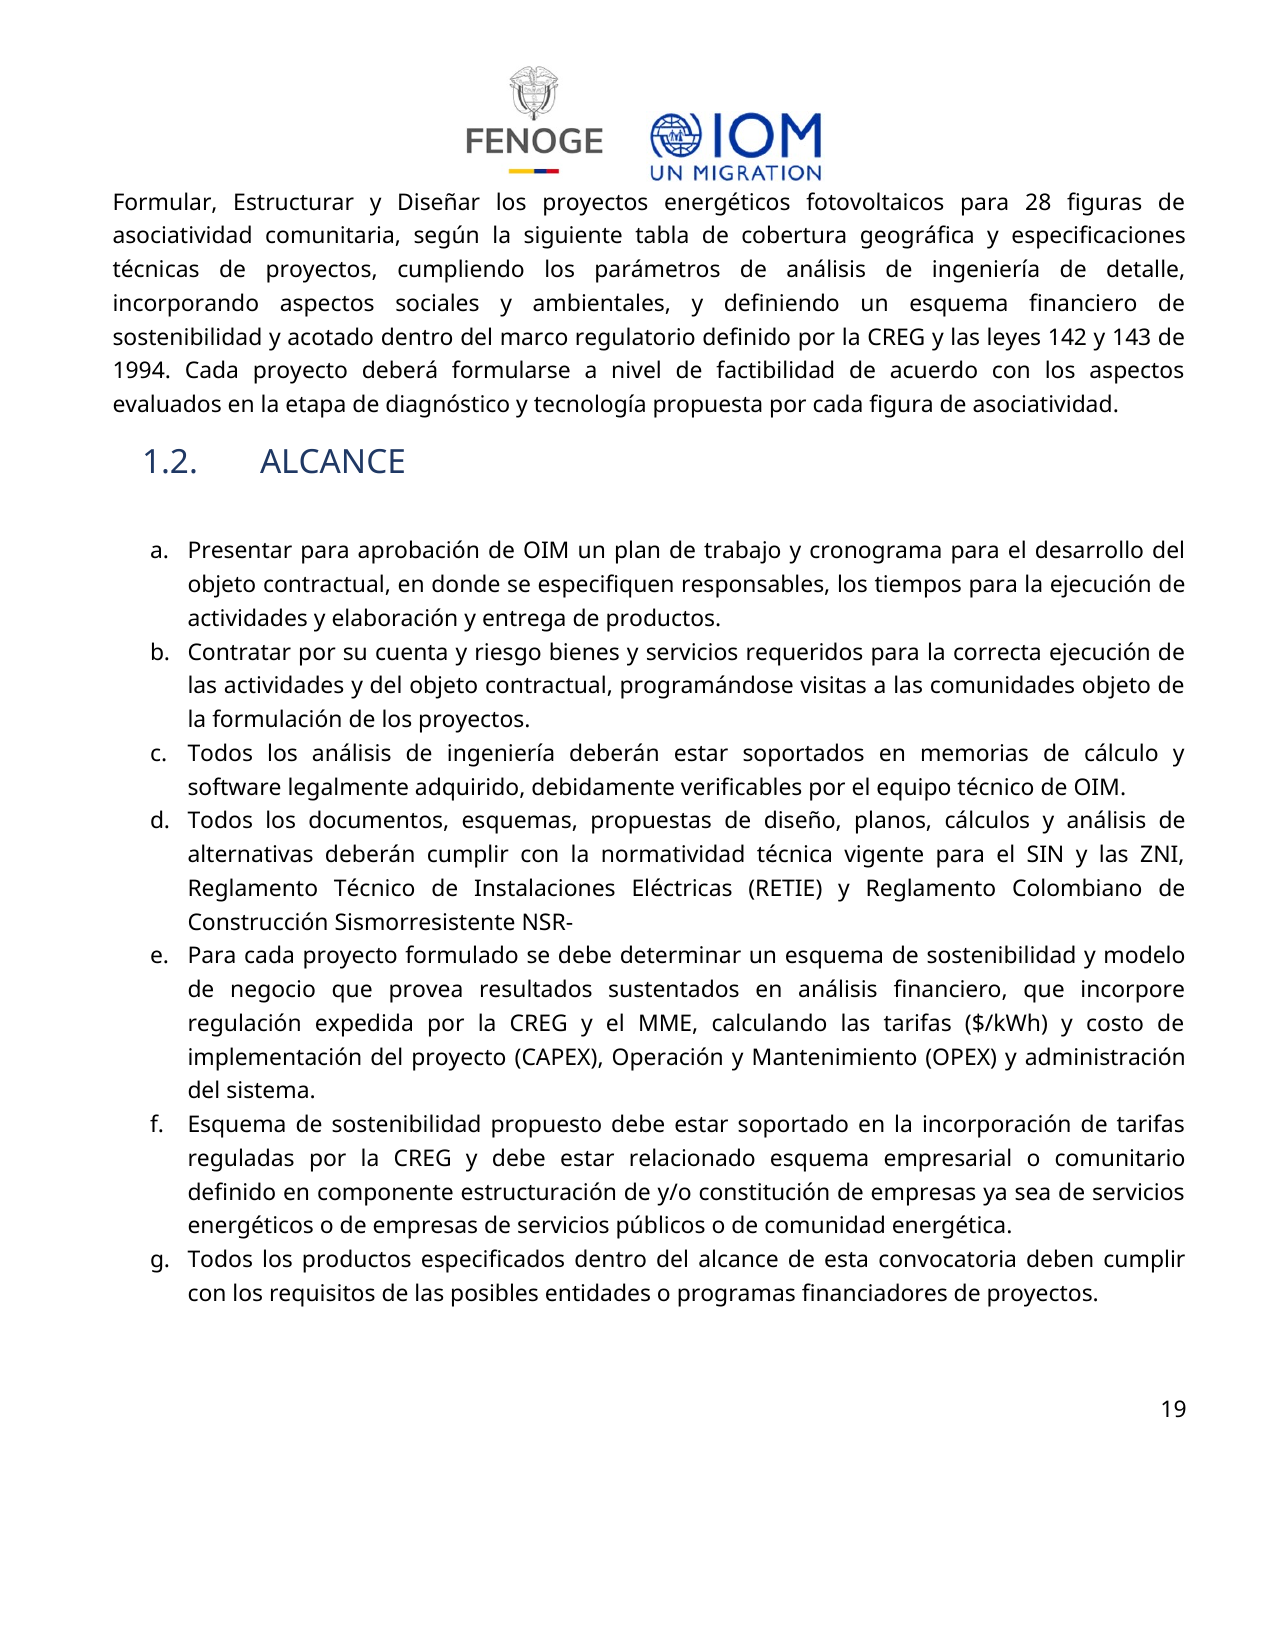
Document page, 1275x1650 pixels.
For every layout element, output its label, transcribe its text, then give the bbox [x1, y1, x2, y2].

list Todos los documentos, esquemas, propuestas de diseño, planos, cálculos y análisis de alternativas deberán cumplir con la normatividad técnica vigente para el SIN y las ZNI, Reglamento Técnico de Instalaciones Eléctricas (RETIE) y Reglamento Colombiano de Construcción Sismorresistente NSR- [150, 804, 1186, 937]
list Todos los productos especificados dentro del alcance de esta convocatoria deben cumplir con los requisitos de las posibles entidades o programas financiadores de proyectos. [150, 1243, 1186, 1308]
list Todos los análisis de ingeniería deberán estar soportados en memorias de cálculo y software legalmente adquirido, debidamente verificables por el equipo técnico de OIM. [150, 737, 1186, 802]
text Formular, Estructurar y Diseñar los proyectos energéticos fotovoltaicos para 28 figuras de asociatividad comunitaria, según la siguiente tabla de cobertura geográfica y especificaciones técnicas de proyectos, cumpliendo los parámetros de análisis de ingeniería de detalle, incorporando aspectos sociales y ambientales, y definiendo un esquema financiero de sostenibilidad y acotado dentro del marco regulatorio definido por la CREG y las leyes 142 y 143 de 1994. Cada proyecto deberá formularse a nivel de factibilidad de acuerdo con los aspectos evaluados en la etapa de diagnóstico y tecnología propuesta por cada figura de asociatividad. [112, 185, 1186, 419]
picture [646, 111, 825, 182]
list Esquema de sostenibilidad propuesto debe estar soportado en la incorporación de tarifas reguladas por la CREG y debe estar relacionado esquema empresarial o comunitario definido en componente estructuración de y/o constitución de empresas ya sea de servicios energéticos o de empresas de servicios públicos o de comunidad energética. [150, 1108, 1186, 1240]
list Contratar por su cuenta y riesgo bienes y servicios requeridos para la correcta ejecución de las actividades y del objeto contractual, programándose visitas a las comunidades objeto de la formulación de los proyectos. [150, 635, 1186, 734]
subtitle ALCANCE [142, 438, 1186, 484]
picture [450, 60, 622, 179]
list Para cada proyecto formulado se debe determinar un esquema de sostenibilidad y modelo de negocio que provea resultados sustentados en análisis financiero, que incorpore regulación expedida por la CREG y el MME, calculando las tarifas ($/kWh) y costo de implementación del proyecto (CAPEX), Operación y Mantenimiento (OPEX) y administración del sistema. [150, 939, 1186, 1105]
list Presentar para aprobación de OIM un plan de trabajo y cronograma para el desarrollo del objeto contractual, en donde se especifiquen responsables, los tiempos para la ejecución de actividades y elaboración y entrega de productos. [150, 534, 1186, 633]
